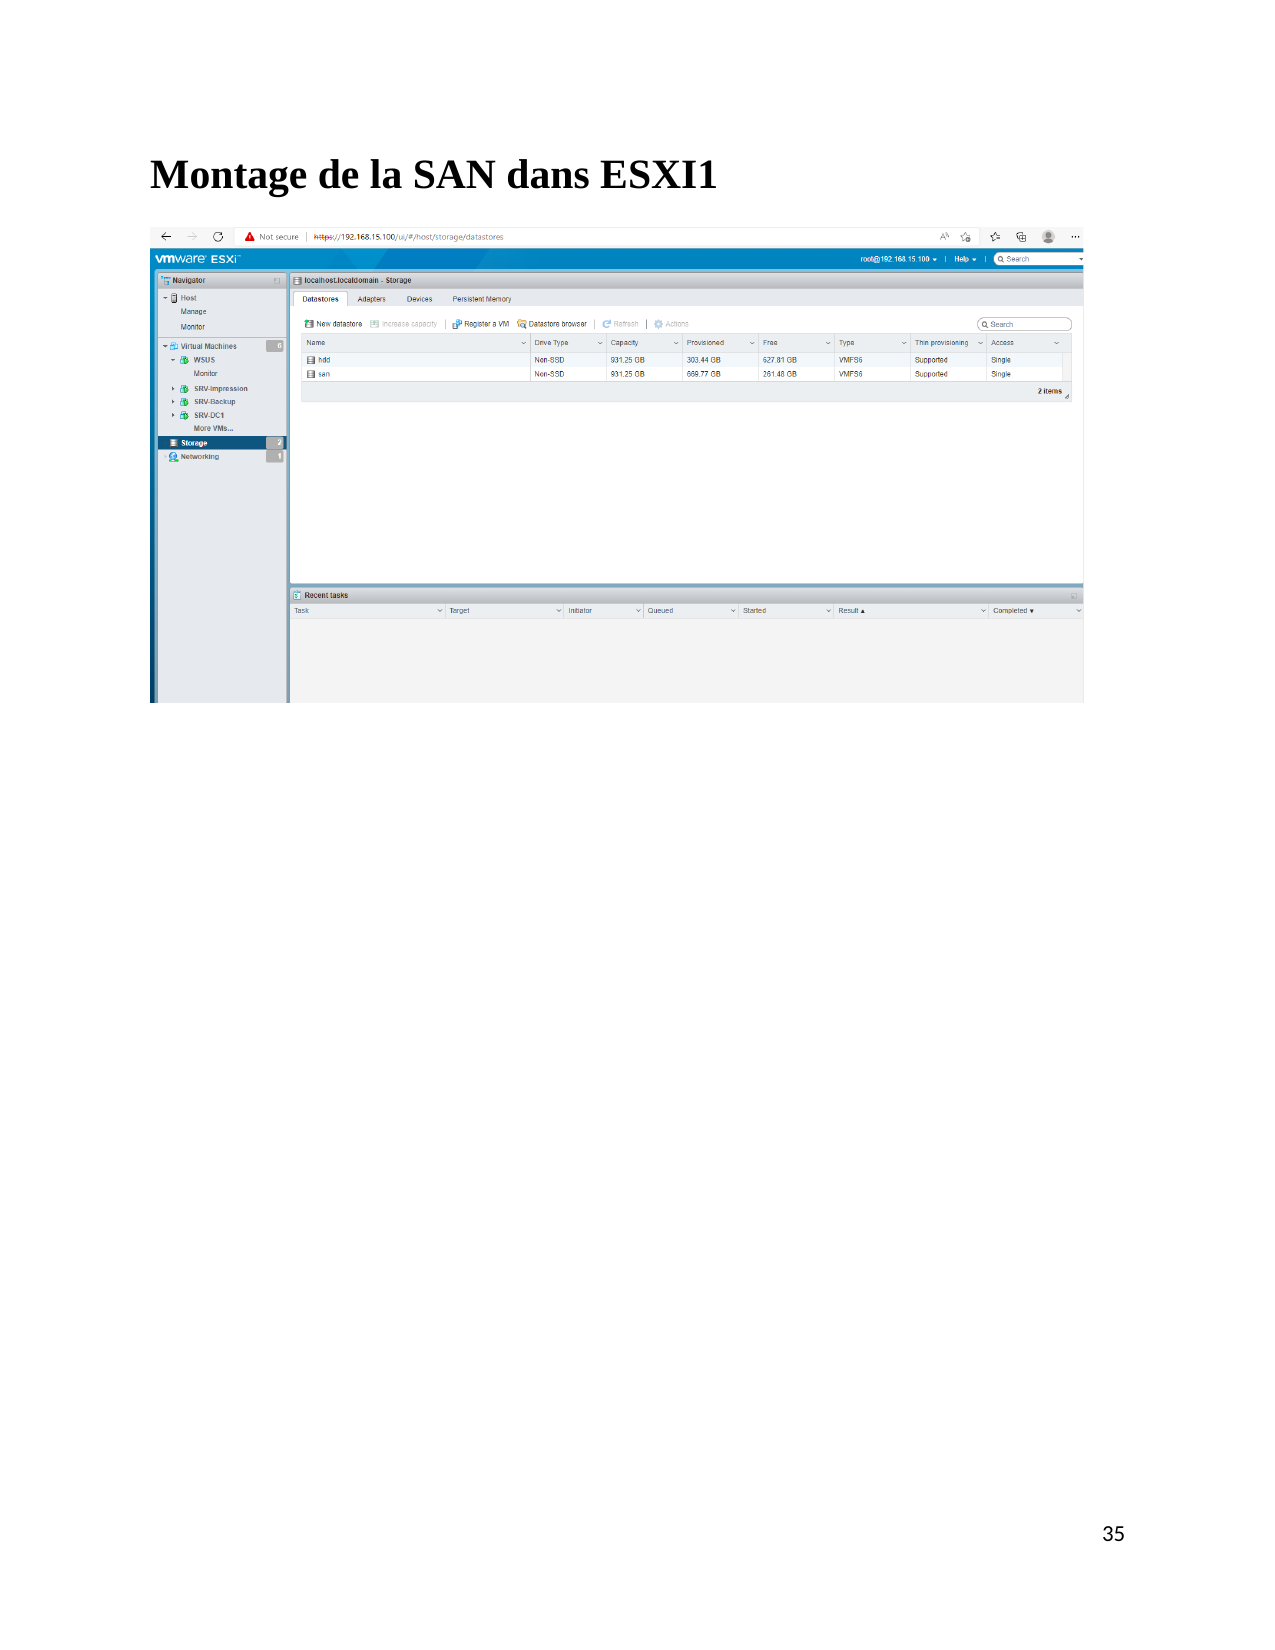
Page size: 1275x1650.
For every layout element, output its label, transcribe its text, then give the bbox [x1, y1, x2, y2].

picture [150, 227, 1084, 254]
picture [994, 253, 1084, 265]
picture [867, 258, 879, 262]
subtitle Montage de la SAN dans ESXI1 [150, 150, 1125, 198]
picture [162, 256, 176, 262]
picture [150, 261, 1084, 703]
